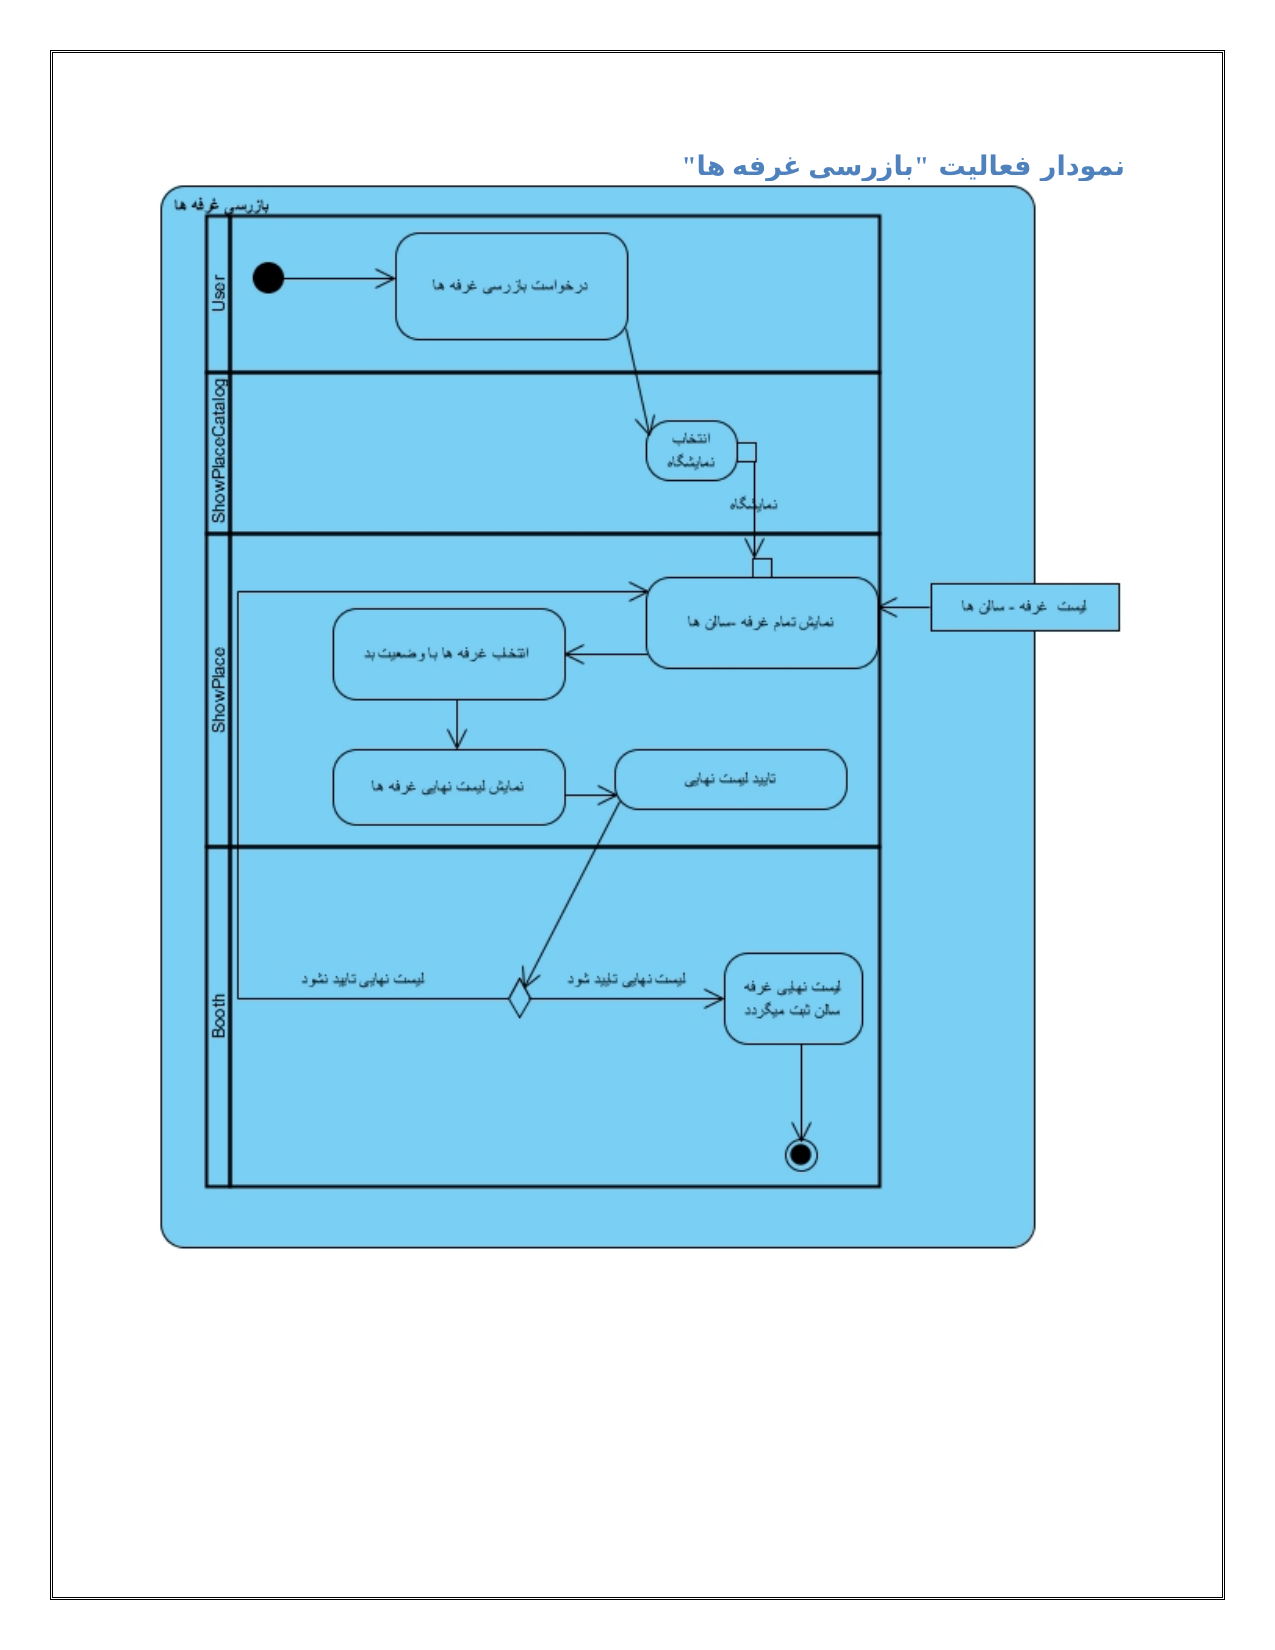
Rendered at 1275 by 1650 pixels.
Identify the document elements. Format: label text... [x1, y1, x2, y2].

subtitle نمودار فعالیت "بازرسی غرفه ها" [150, 150, 1125, 182]
picture [156, 181, 1125, 1255]
